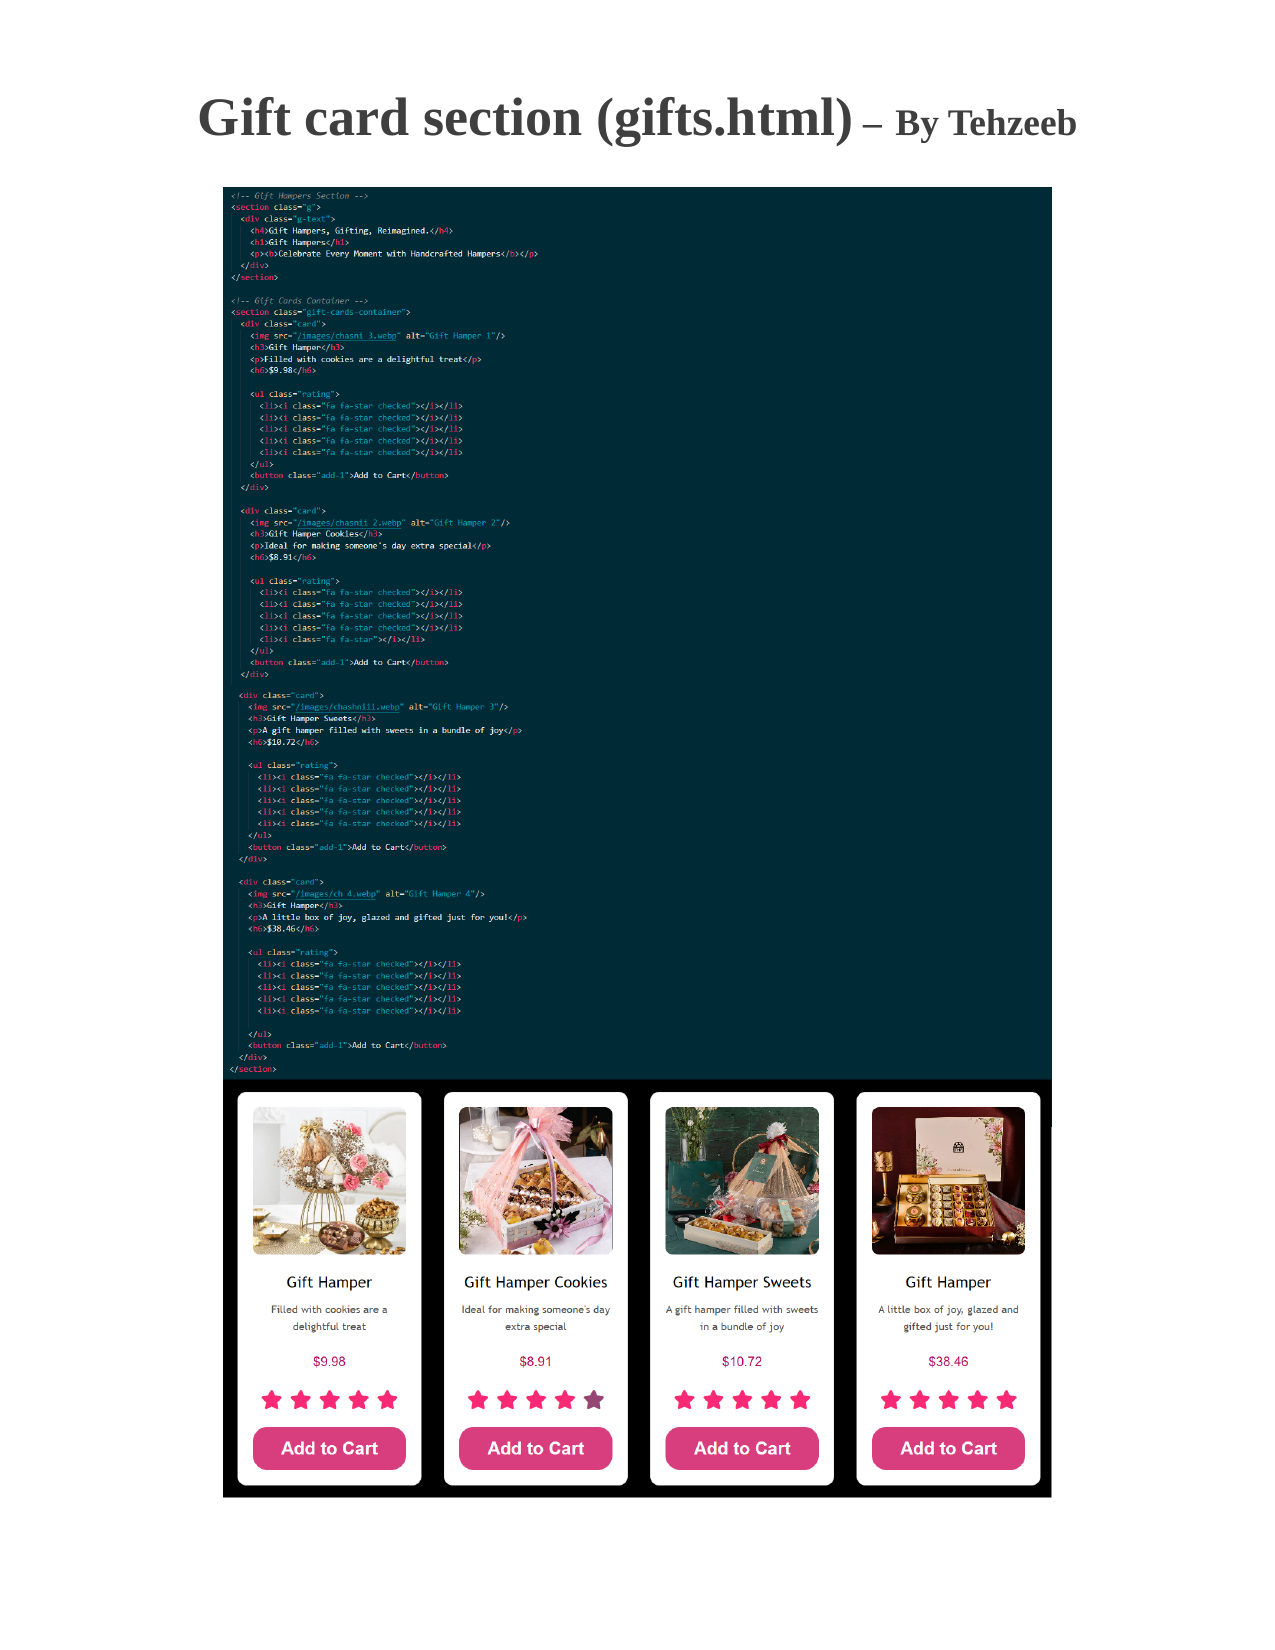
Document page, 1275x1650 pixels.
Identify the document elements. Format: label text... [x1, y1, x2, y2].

picture [223, 1080, 1052, 1498]
picture [474, 253, 485, 257]
text Gift card section (gifts.html) – By Tehzeeb [150, 84, 1125, 147]
